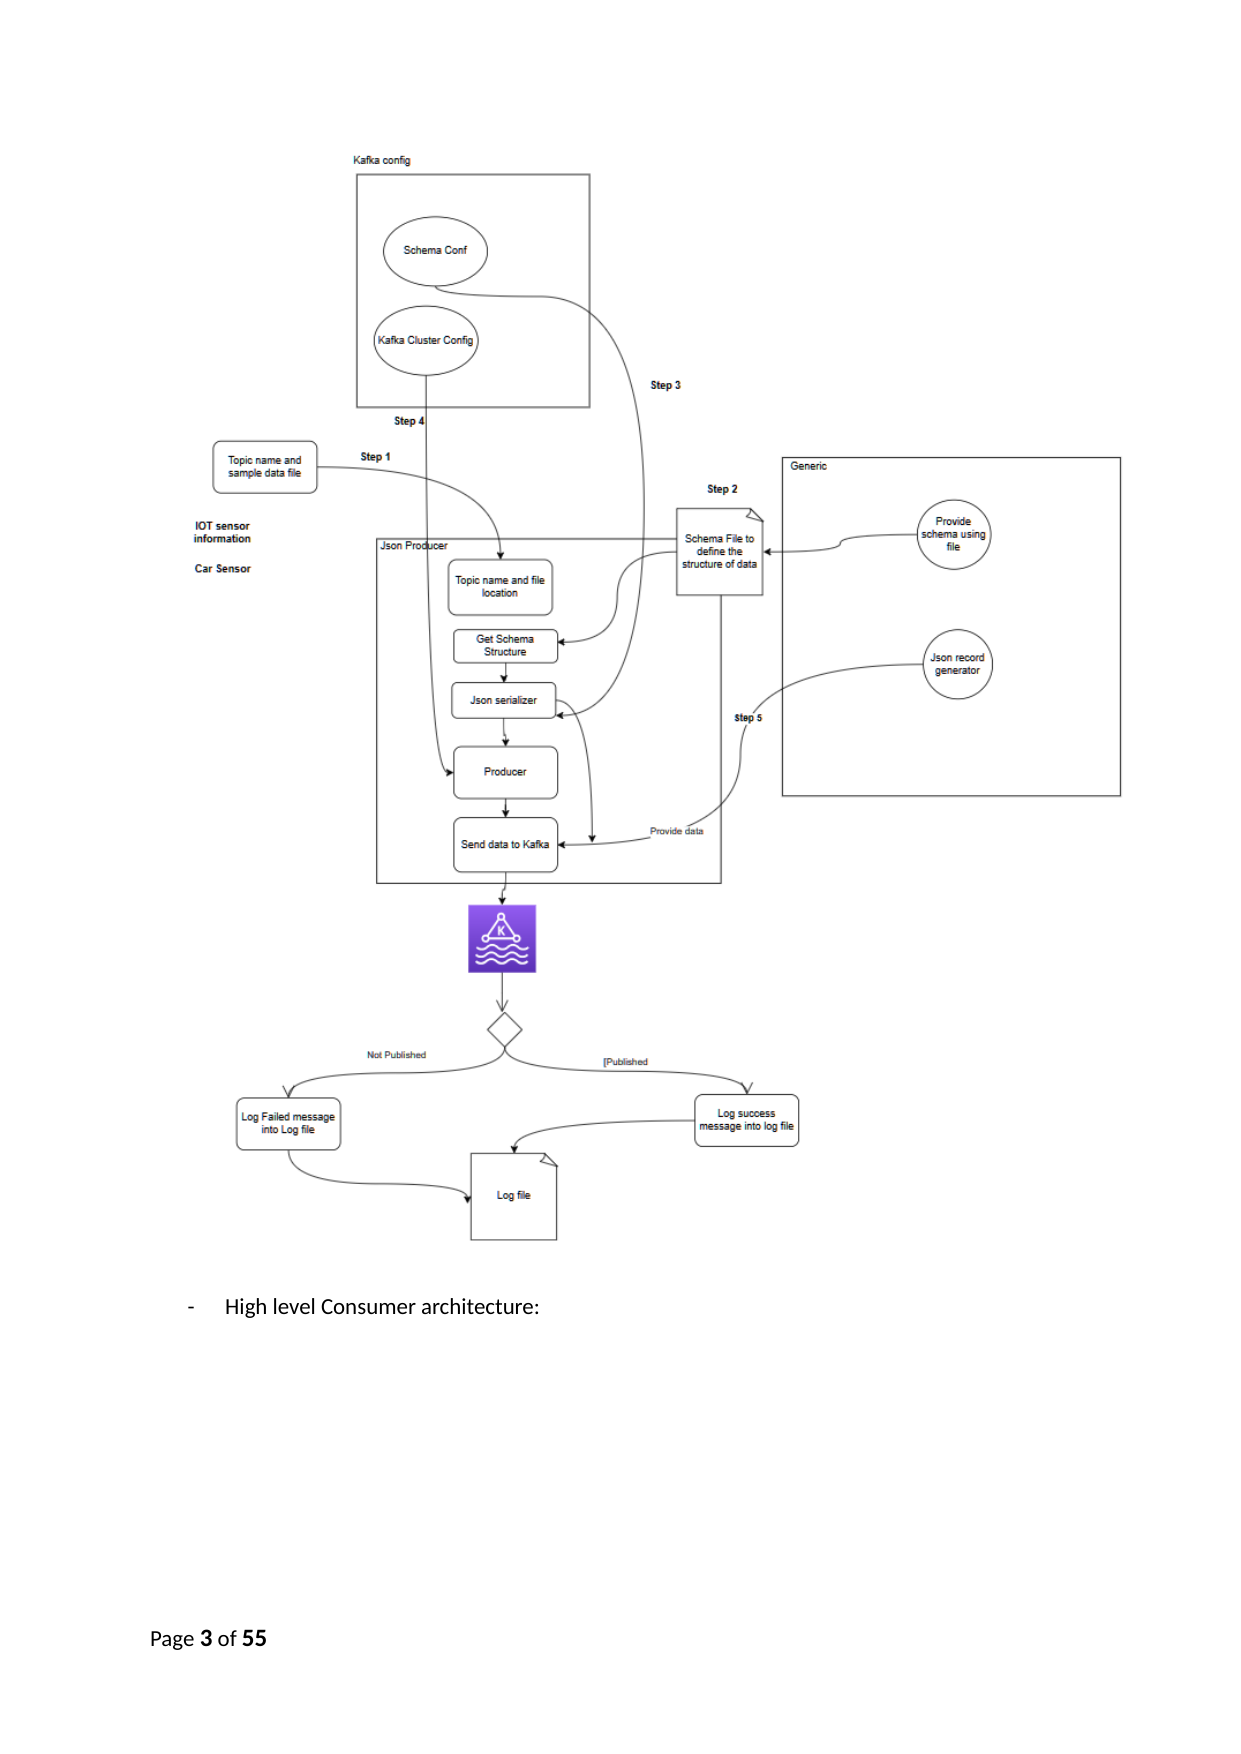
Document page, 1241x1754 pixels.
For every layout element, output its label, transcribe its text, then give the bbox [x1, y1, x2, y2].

list High level Consumer architecture: [187, 1292, 1090, 1321]
picture [187, 150, 1128, 1244]
